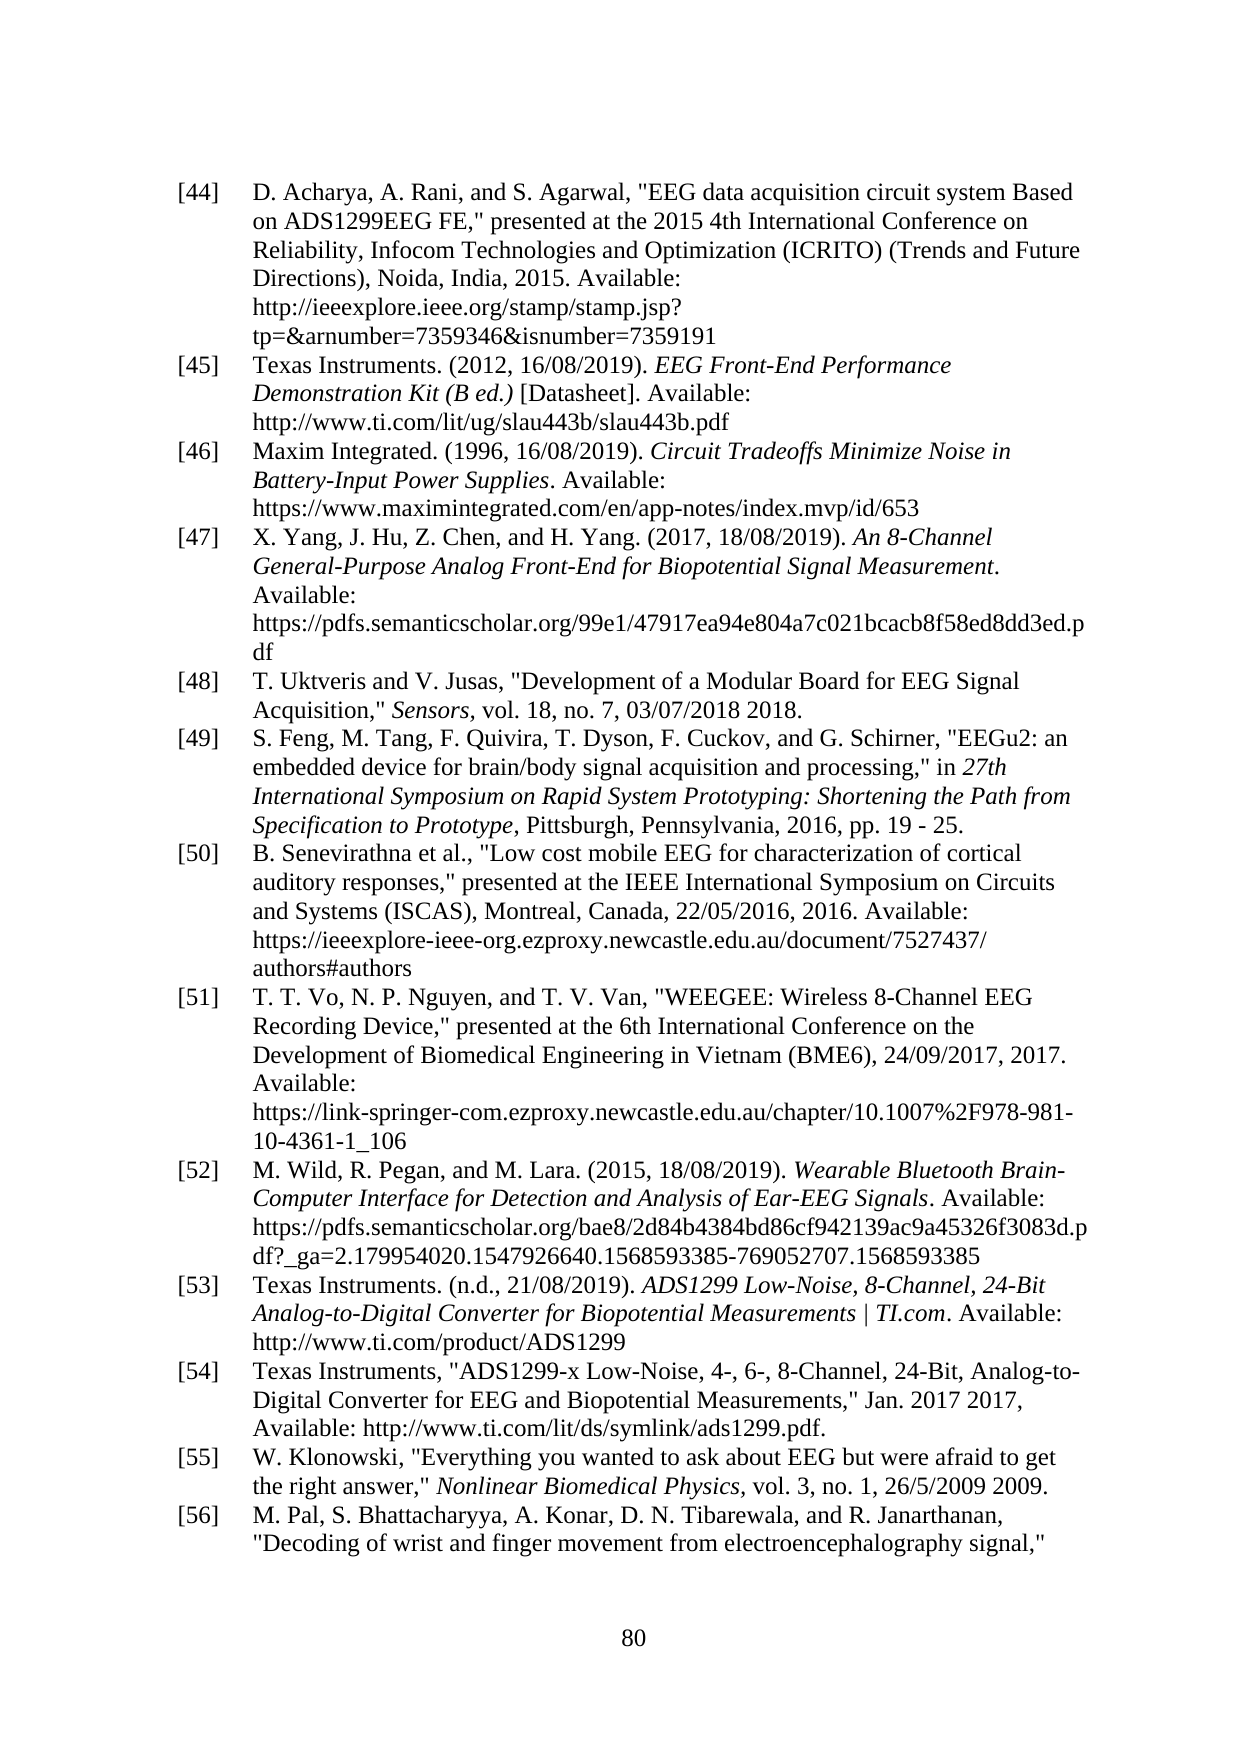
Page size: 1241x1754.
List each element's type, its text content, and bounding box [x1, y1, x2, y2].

text [46] Maxim Integrated. (1996, 16/08/2019). Circuit Tradeoffs Minimize Noise in Battery-Input Power Supplies. Available: https://www.maximintegrated.com/en/app-notes/index.mvp/id/653 [177, 436, 1090, 522]
text [53] Texas Instruments. (n.d., 21/08/2019). ADS1299 Low-Noise, 8-Channel, 24-Bit Analog-to-Digital Converter for Biopotential Measurements | TI.com. Available: http://www.ti.com/product/ADS1299 [177, 1270, 1090, 1356]
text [177, 1500, 1090, 1557]
text [54] Texas Instruments, "ADS1299-x Low-Noise, 4-, 6-, 8-Channel, 24-Bit, Analog-to-Digital Converter for EEG and Biopotential Measurements," Jan. 2017 2017, Available: http://www.ti.com/lit/ds/symlink/ads1299.pdf. [177, 1356, 1090, 1442]
text [55] W. Klonowski, "Everything you wanted to ask about EEG but were afraid to get the right answer," Nonlinear Biomedical Physics, vol. 3, no. 1, 26/5/2009 2009. [177, 1442, 1090, 1500]
text [47] X. Yang, J. Hu, Z. Chen, and H. Yang. (2017, 18/08/2019). An 8-Channel General-Purpose Analog Front-End for Biopotential Signal Measurement. Available: https://pdfs.semanticscholar.org/99e1/47917ea94e804a7c021bcacb8f58ed8dd3ed.pdf [177, 522, 1090, 666]
text [48] T. Uktveris and V. Jusas, "Development of a Modular Board for EEG Signal Acquisition," Sensors, vol. 18, no. 7, 03/07/2018 2018. [177, 666, 1090, 723]
text [49] S. Feng, M. Tang, F. Quivira, T. Dyson, F. Cuckov, and G. Schirner, "EEGu2: an embedded device for brain/body signal acquisition and processing," in 27th International Symposium on Rapid System Prototyping: Shortening the Path from Specification to Prototype, Pittsburgh, Pennsylvania, 2016, pp. 19 - 25. [177, 723, 1090, 838]
text [52] M. Wild, R. Pegan, and M. Lara. (2015, 18/08/2019). Wearable Bluetooth Brain-Computer Interface for Detection and Analysis of Ear-EEG Signals. Available: https://pdfs.semanticscholar.org/bae8/2d84b4384bd86cf942139ac9a45326f3083d.pdf?_ga=2.179954020.1547926640.1568593385-769052707.1568593385 [177, 1155, 1090, 1270]
text [44] D. Acharya, A. Rani, and S. Agarwal, "EEG data acquisition circuit system Based on ADS1299EEG FE," presented at the 2015 4th International Conference on Reliability, Infocom Technologies and Optimization (ICRITO) (Trends and Future Directions), Noida, India, 2015. Available: http://ieeexplore.ieee.org/stamp/stamp.jsp?tp=&arnumber=7359346&isnumber=7359191 [177, 177, 1090, 350]
text [51] T. T. Vo, N. P. Nguyen, and T. V. Van, "WEEGEE: Wireless 8-Channel EEG Recording Device," presented at the 6th International Conference on the Development of Biomedical Engineering in Vietnam (BME6), 24/09/2017, 2017. Available: https://link-springer-com.ezproxy.newcastle.edu.au/chapter/10.1007%2F978-981-10-4361-1_106 [177, 982, 1090, 1155]
text [50] B. Senevirathna et al., "Low cost mobile EEG for characterization of cortical auditory responses," presented at the IEEE International Symposium on Circuits and Systems (ISCAS), Montreal, Canada, 22/05/2016, 2016. Available: https://ieeexplore-ieee-org.ezproxy.newcastle.edu.au/document/7527437/authors#authors [177, 838, 1090, 982]
text [45] Texas Instruments. (2012, 16/08/2019). EEG Front-End Performance Demonstration Kit (B ed.) [Datasheet]. Available: http://www.ti.com/lit/ug/slau443b/slau443b.pdf [177, 350, 1090, 436]
